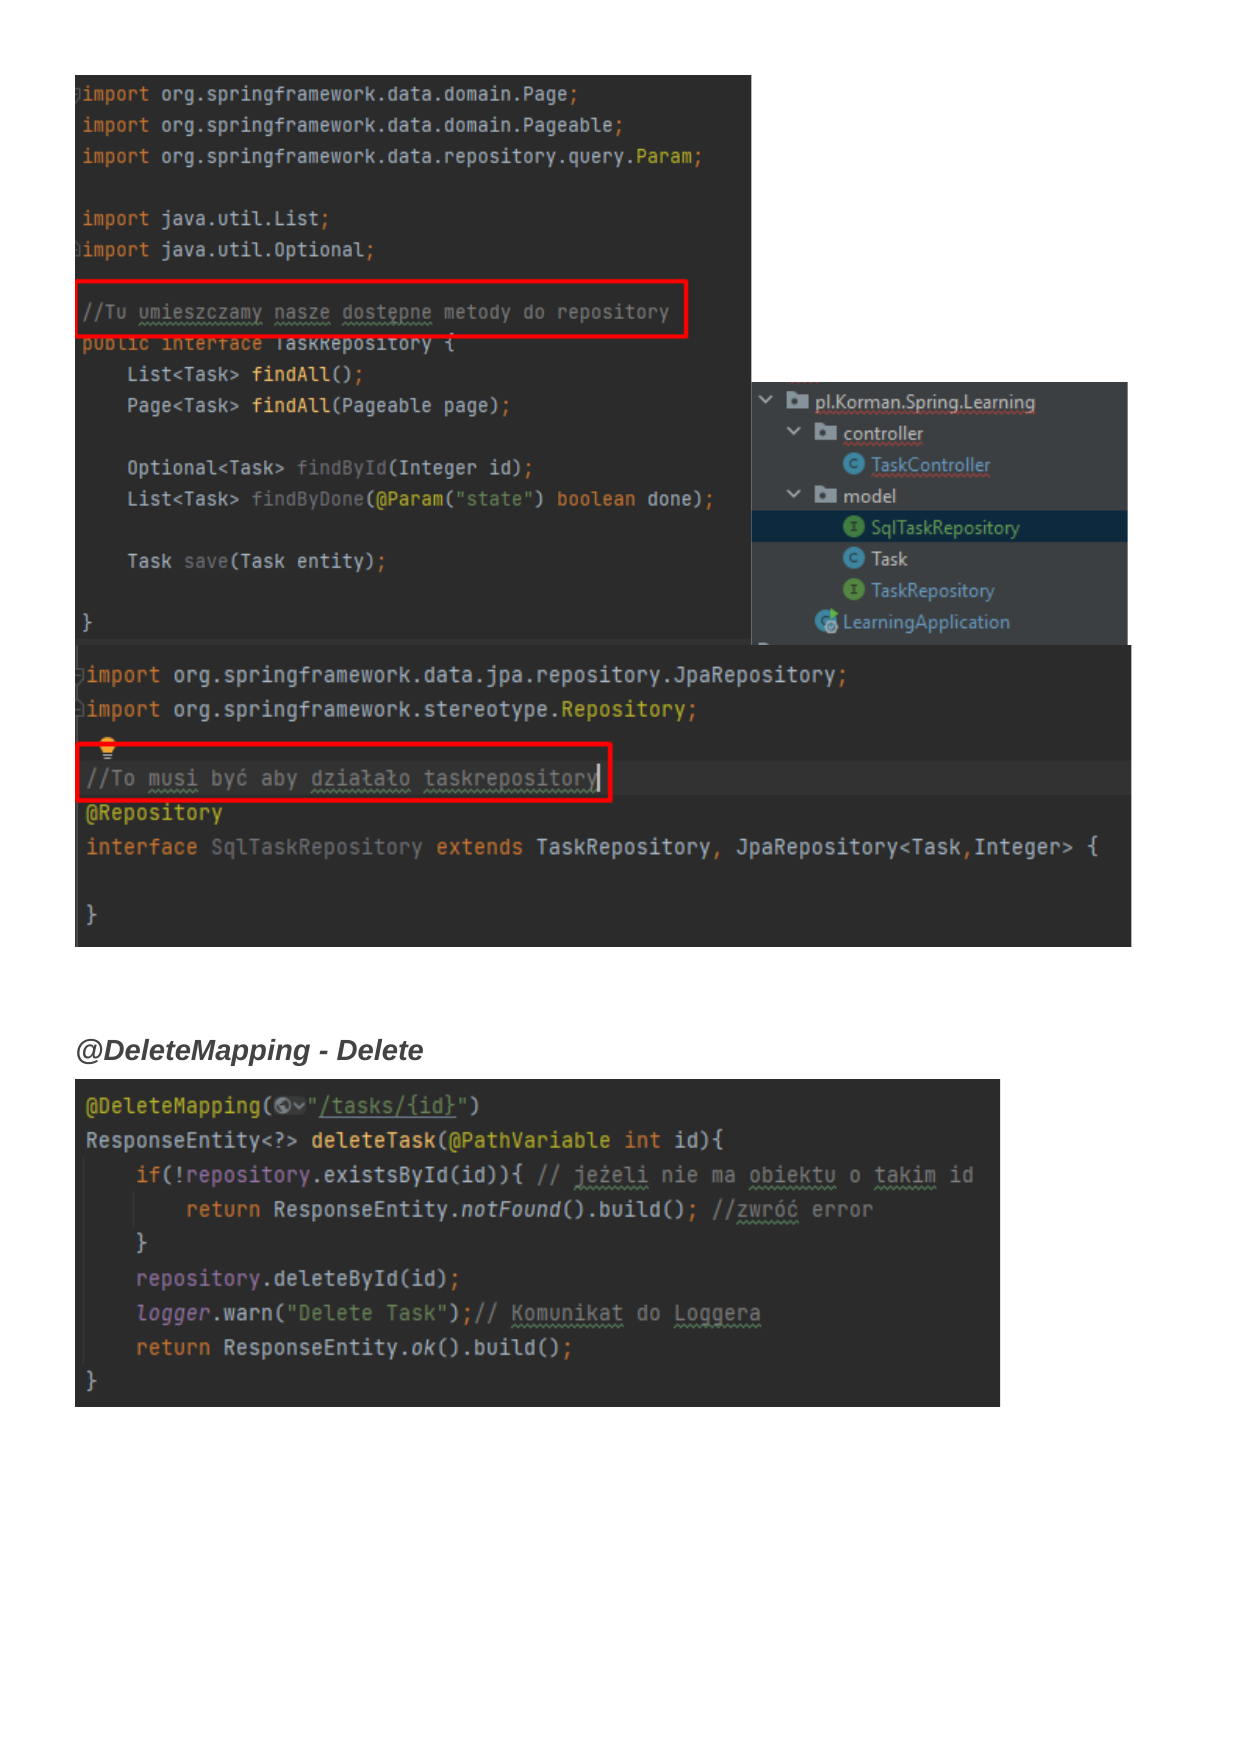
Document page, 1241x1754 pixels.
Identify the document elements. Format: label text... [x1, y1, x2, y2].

picture [75, 1079, 1001, 1407]
picture [75, 75, 1132, 947]
text @DeleteMapping - Delete [75, 1033, 1165, 1066]
